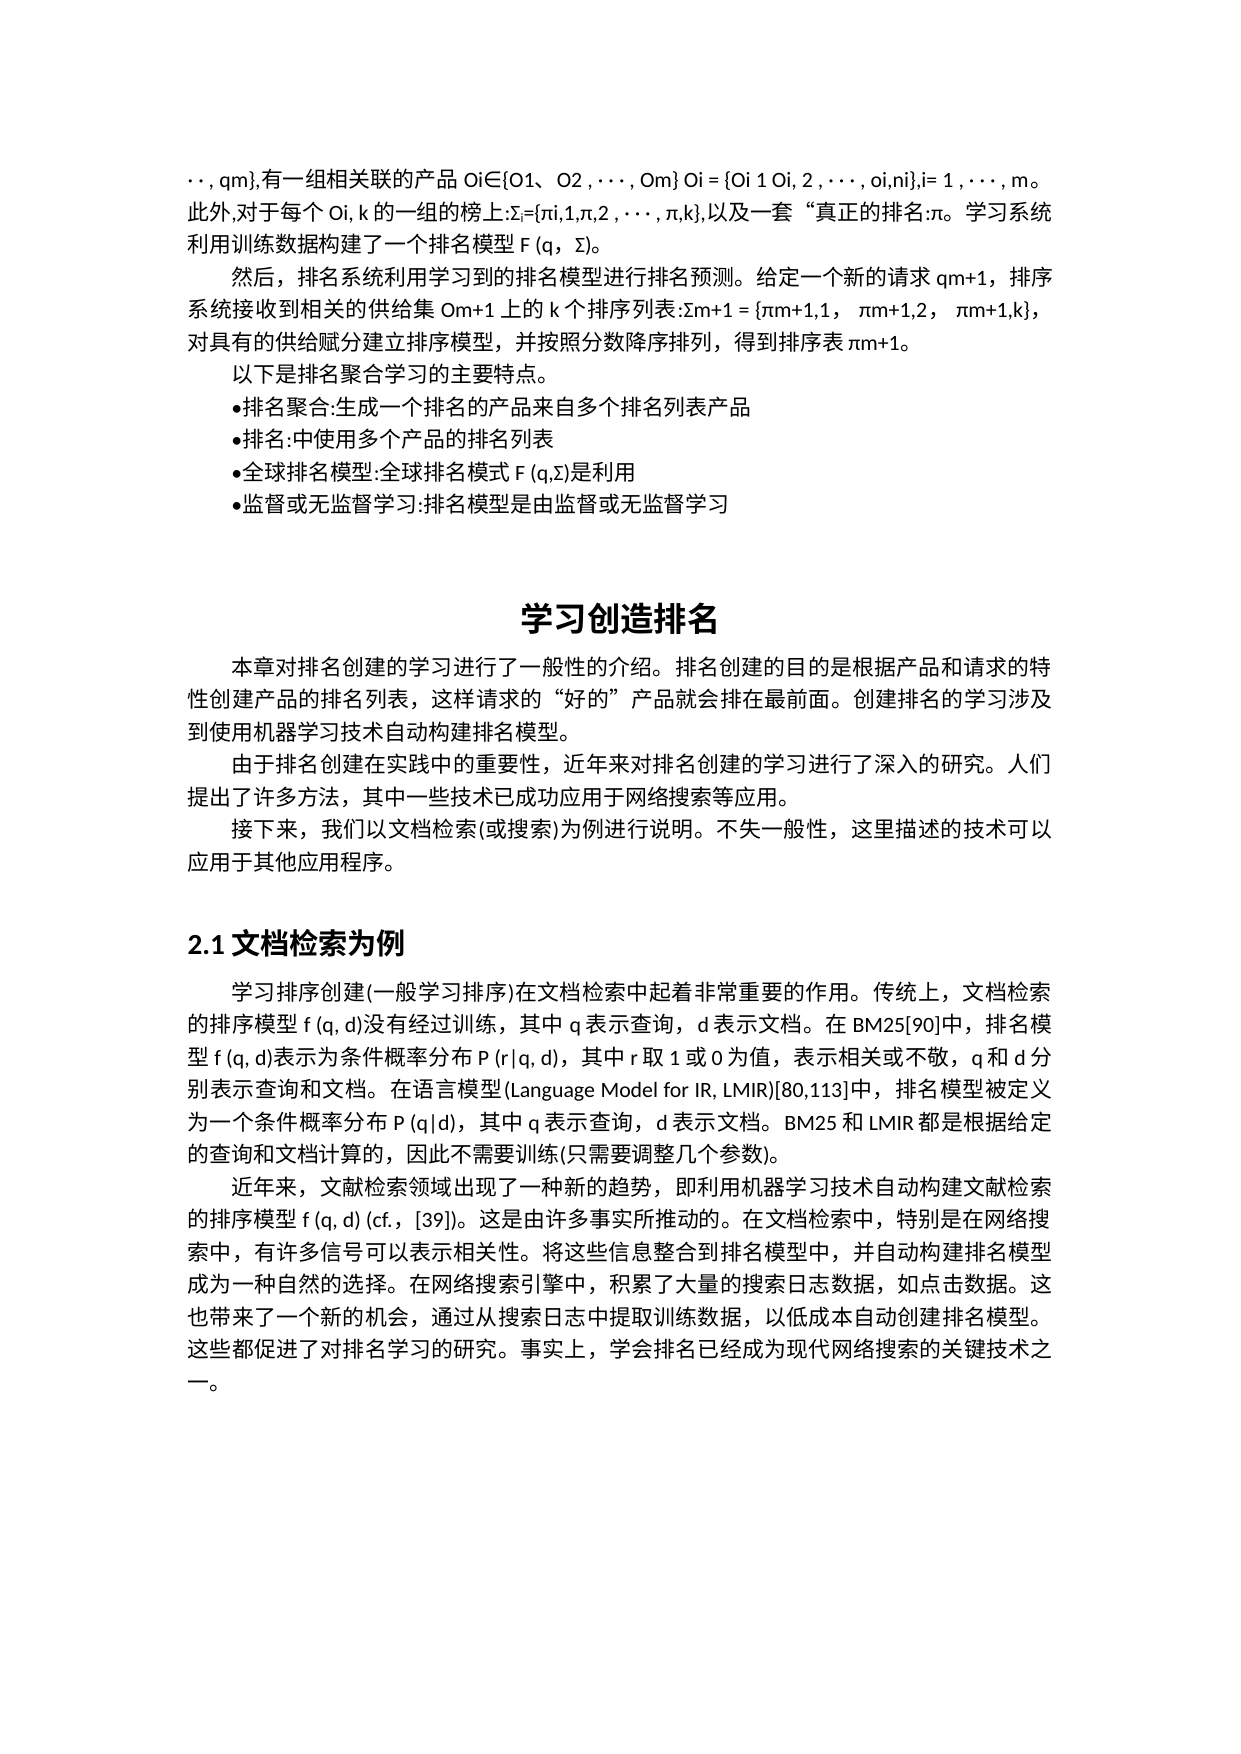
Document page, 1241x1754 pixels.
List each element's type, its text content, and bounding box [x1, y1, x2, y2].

text 本章对排名创建的学习进行了一般性的介绍。排名创建的目的是根据产品和请求的特性创建产品的排名列表，这样请求的“好的”产品就会排在最前面。创建排名的学习涉及到使用机器学习技术自动构建排名模型。 [187, 649, 1053, 747]
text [187, 162, 1053, 259]
text 然后，排名系统利用学习到的排名模型进行排名预测。给定一个新的请求qm+1，排序系统接收到相关的供给集Om+1上的k个排序列表:Σm+1 = {πm+1,1， πm+1,2， πm+1,k}，对具有的供给赋分建立排序模型，并按照分数降序排列，得到排序表πm+1。 [187, 259, 1053, 357]
text 由于排名创建在实践中的重要性，近年来对排名创建的学习进行了深入的研究。人们提出了许多方法，其中一些技术已成功应用于网络搜索等应用。 [187, 747, 1053, 812]
text •排名聚合:生成一个排名的产品来自多个排名列表产品 [187, 389, 1053, 422]
text 近年来，文献检索领域出现了一种新的趋势，即利用机器学习技术自动构建文献检索的排序模型f (q, d) (cf.，[39])。这是由许多事实所推动的。在文档检索中，特别是在网络搜索中，有许多信号可以表示相关性。将这些信息整合到排名模型中，并自动构建排名模型成为一种自然的选择。在网络搜索引擎中，积累了大量的搜索日志数据，如点击数据。这也带来了一个新的机会，通过从搜索日志中提取训练数据，以低成本自动创建排名模型。这些都促进了对排名学习的研究。事实上，学会排名已经成为现代网络搜索的关键技术之一。 [187, 1169, 1053, 1397]
text 以下是排名聚合学习的主要特点。 [187, 357, 1053, 389]
text 接下来，我们以文档检索(或搜索)为例进行说明。不失一般性，这里描述的技术可以应用于其他应用程序。 [187, 812, 1053, 877]
text 2.1文档检索为例 [187, 909, 1053, 974]
text •全球排名模型:全球排名模式F (q,Σ)是利用 [187, 454, 1053, 487]
text 学习排序创建(一般学习排序)在文档检索中起着非常重要的作用。传统上，文档检索的排序模型f (q, d)没有经过训练，其中q表示查询，d表示文档。在BM25[90]中，排名模型f (q, d)表示为条件概率分布P (r|q, d)，其中r取1或0为值，表示相关或不敬，q和d分别表示查询和文档。在语言模型(Language Model for IR, LMIR)[80,113]中，排名模型被定义为一个条件概率分布P (q|d)，其中q表示查询，d表示文档。BM25和LMIR都是根据给定的查询和文档计算的，因此不需要训练(只需要调整几个参数)。 [187, 974, 1053, 1169]
text •排名:中使用多个产品的排名列表 [187, 422, 1053, 454]
text •监督或无监督学习:排名模型是由监督或无监督学习 [187, 487, 1053, 519]
text 学习创造排名 [187, 584, 1053, 649]
